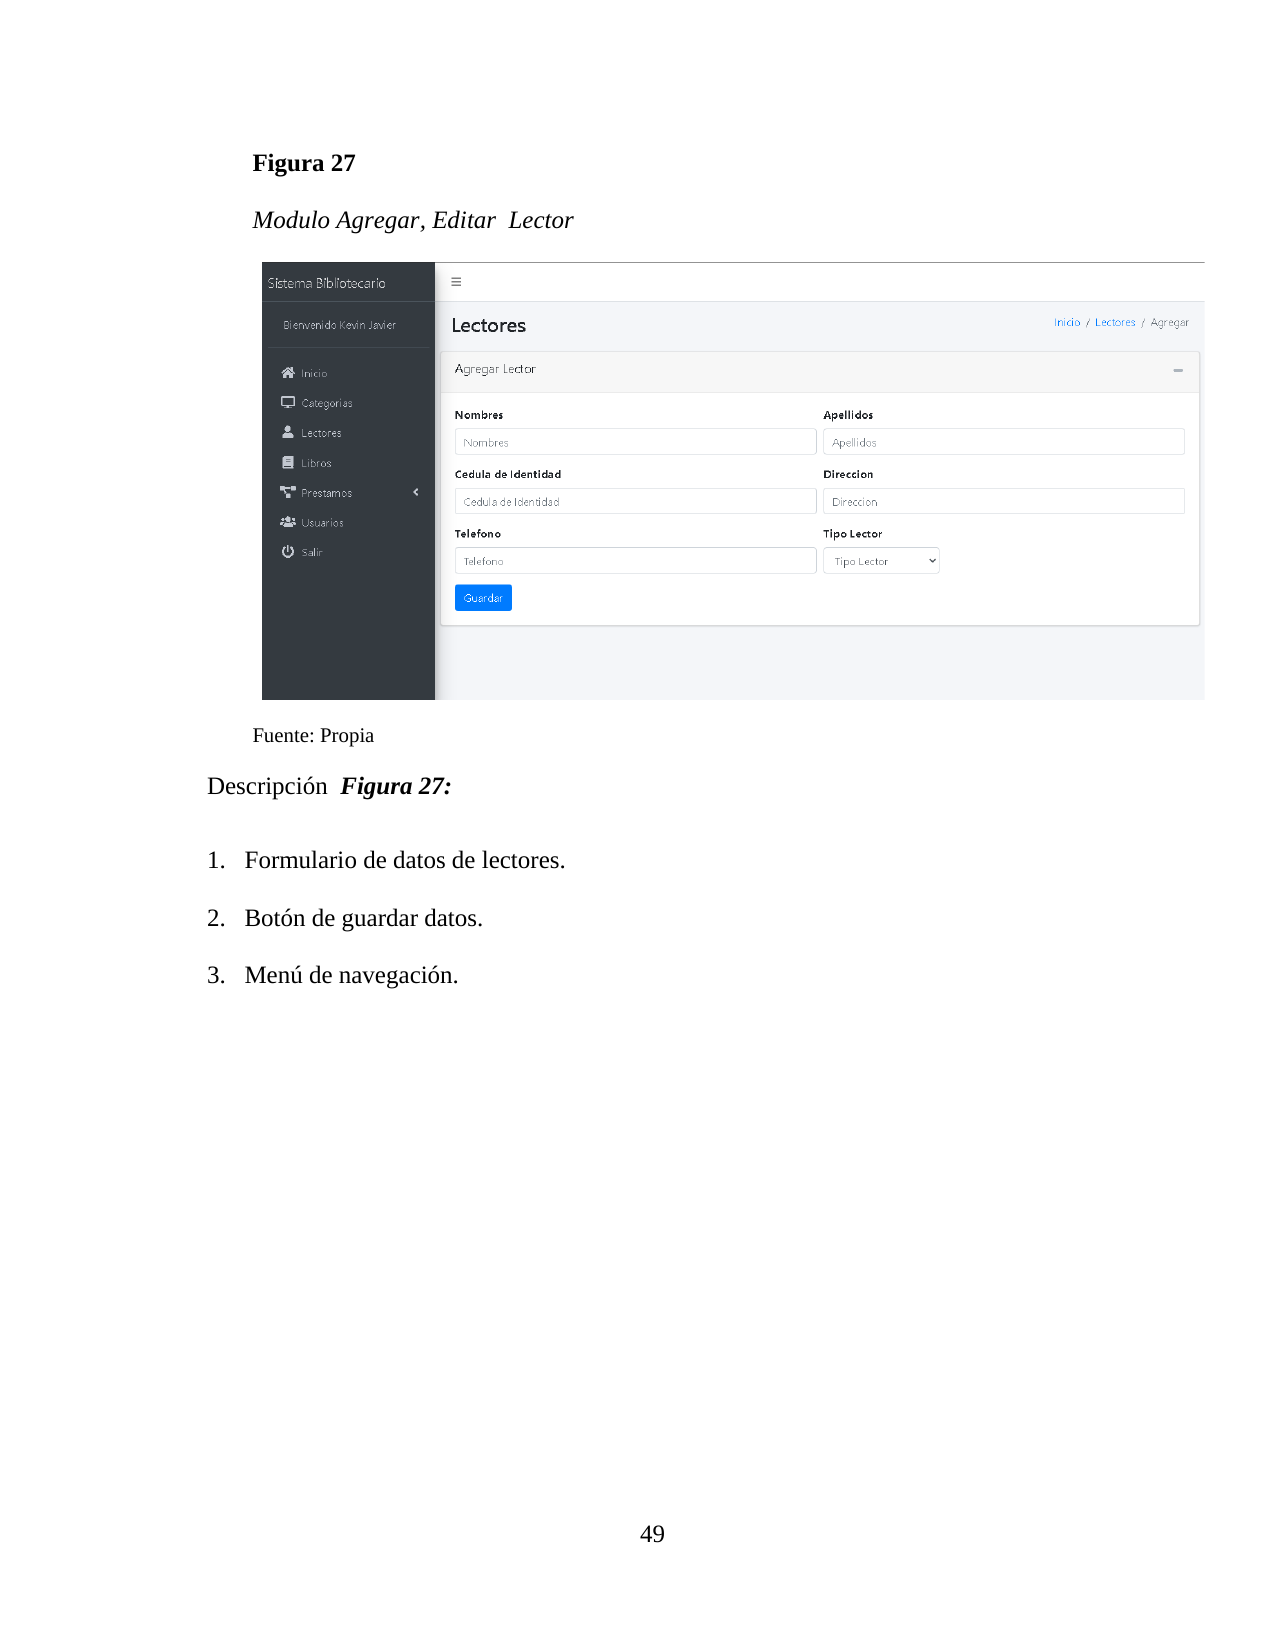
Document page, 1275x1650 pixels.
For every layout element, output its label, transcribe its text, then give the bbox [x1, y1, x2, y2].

list Formulario de datos de lectores. [207, 846, 1098, 874]
list Botón de guardar datos. [207, 903, 1098, 932]
picture [262, 262, 1205, 700]
list Menú de navegación. [207, 961, 1098, 989]
text Fuente: Propia [252, 723, 1098, 747]
